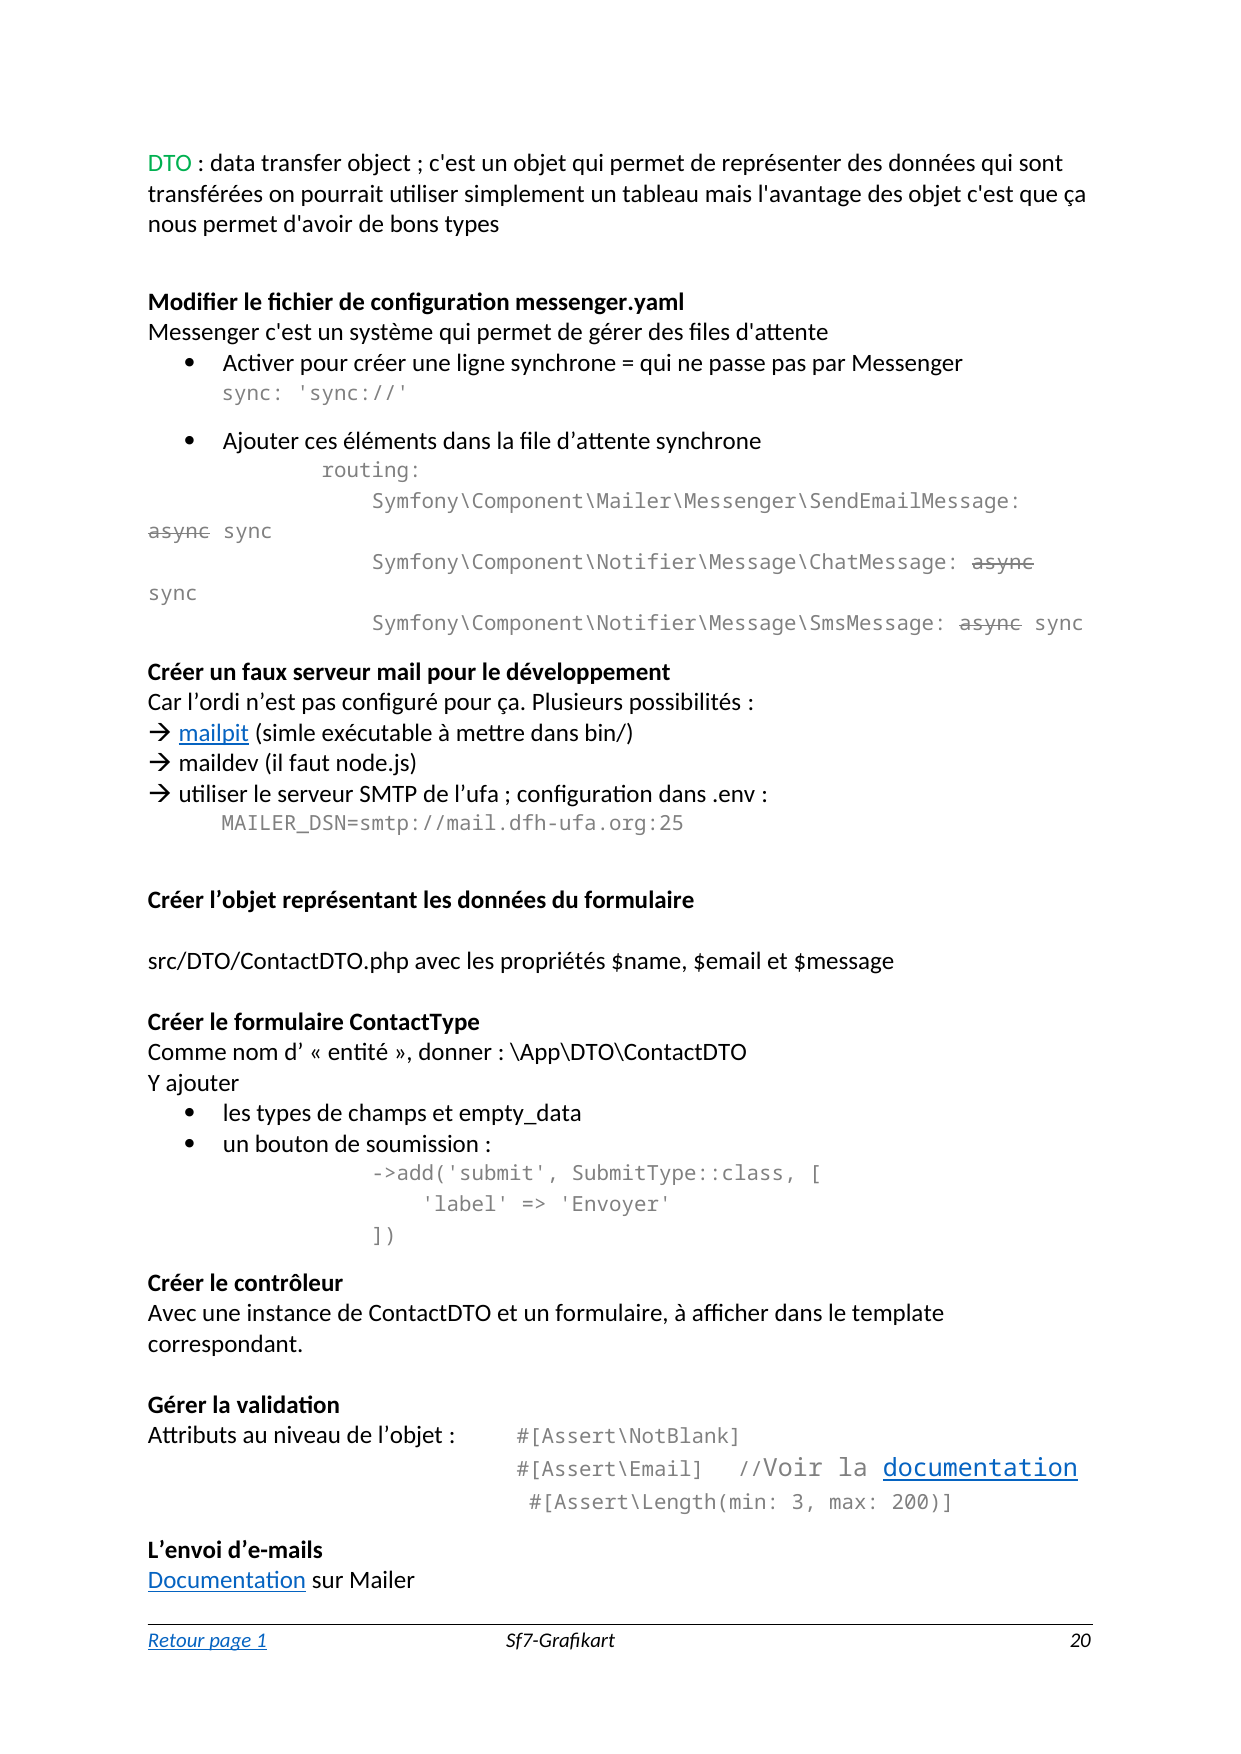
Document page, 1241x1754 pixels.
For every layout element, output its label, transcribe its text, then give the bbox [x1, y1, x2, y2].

text ]) [148, 1220, 1093, 1248]
text L’envoi d’e-mails [148, 1534, 1093, 1565]
text Gérer la validation [148, 1389, 1093, 1419]
text Symfony\Component\Notifier\Message\ChatMessage: async sync [148, 547, 1093, 606]
text DTO : data transfer object ; c'est un objet qui permet de représenter des données qui sont transférées on pourrait utiliser simplement un tableau mais l'avantage des objet c'est que ça nous permet d'avoir de bons types [148, 148, 1093, 239]
list les types de champs et empty_data [185, 1097, 1093, 1128]
list un bouton de soumission : [185, 1128, 1093, 1158]
text 'label' => 'Envoyer' [148, 1189, 1093, 1217]
text Avec une instance de ContactDTO et un formulaire, à afficher dans le template correspondant. [148, 1297, 1093, 1358]
text Créer un faux serveur mail pour le développement [148, 656, 1093, 686]
text Documentation sur Mailer [148, 1565, 1093, 1595]
text mailpit (simle exécutable à mettre dans bin/) [148, 717, 1093, 747]
text Comme nom d’ « entité », donner : \App\DTO\ContactDTO [148, 1036, 1093, 1067]
text Messenger c'est un système qui permet de gérer des files d'attente [148, 317, 1093, 347]
text Symfony\Component\Notifier\Message\SmsMessage: async sync [148, 608, 1093, 637]
text routing: [148, 455, 1093, 484]
text src/DTO/ContactDTO.php avec les propriétés $name, $email et $message [148, 945, 1093, 975]
text Créer l’objet représentant les données du formulaire [148, 884, 1093, 914]
text ->add('submit', SubmitType::class, [ [148, 1158, 1093, 1187]
list Ajouter ces éléments dans la file d’attente synchrone [185, 425, 1093, 455]
text Modifier le fichier de configuration messenger.yaml [148, 286, 1093, 317]
text #[Assert\Email] //Voir la documentation [148, 1450, 1093, 1484]
text #[Assert\Length(min: 3, max: 200)] [148, 1487, 1093, 1515]
text sync: 'sync://' [148, 378, 1093, 406]
text MAILER_DSN=smtp://mail.dfh-ufa.org:25 [148, 808, 1093, 837]
text Attributs au niveau de l’objet : #[Assert\NotBlank] [148, 1419, 1093, 1450]
text Créer le formulaire ContactType [148, 1006, 1093, 1036]
text Symfony\Component\Mailer\Messenger\SendEmailMessage: async sync [148, 486, 1093, 545]
text Créer le contrôleur [148, 1267, 1093, 1297]
text utiliser le serveur SMTP de l’ufa ; configuration dans .env : [148, 778, 1093, 808]
text maildev (il faut node.js) [148, 747, 1093, 778]
text Car l’ordi n’est pas configuré pour ça. Plusieurs possibilités : [148, 686, 1093, 717]
list Activer pour créer une ligne synchrone = qui ne passe pas par Messenger [185, 347, 1093, 378]
text Y ajouter [148, 1067, 1093, 1097]
